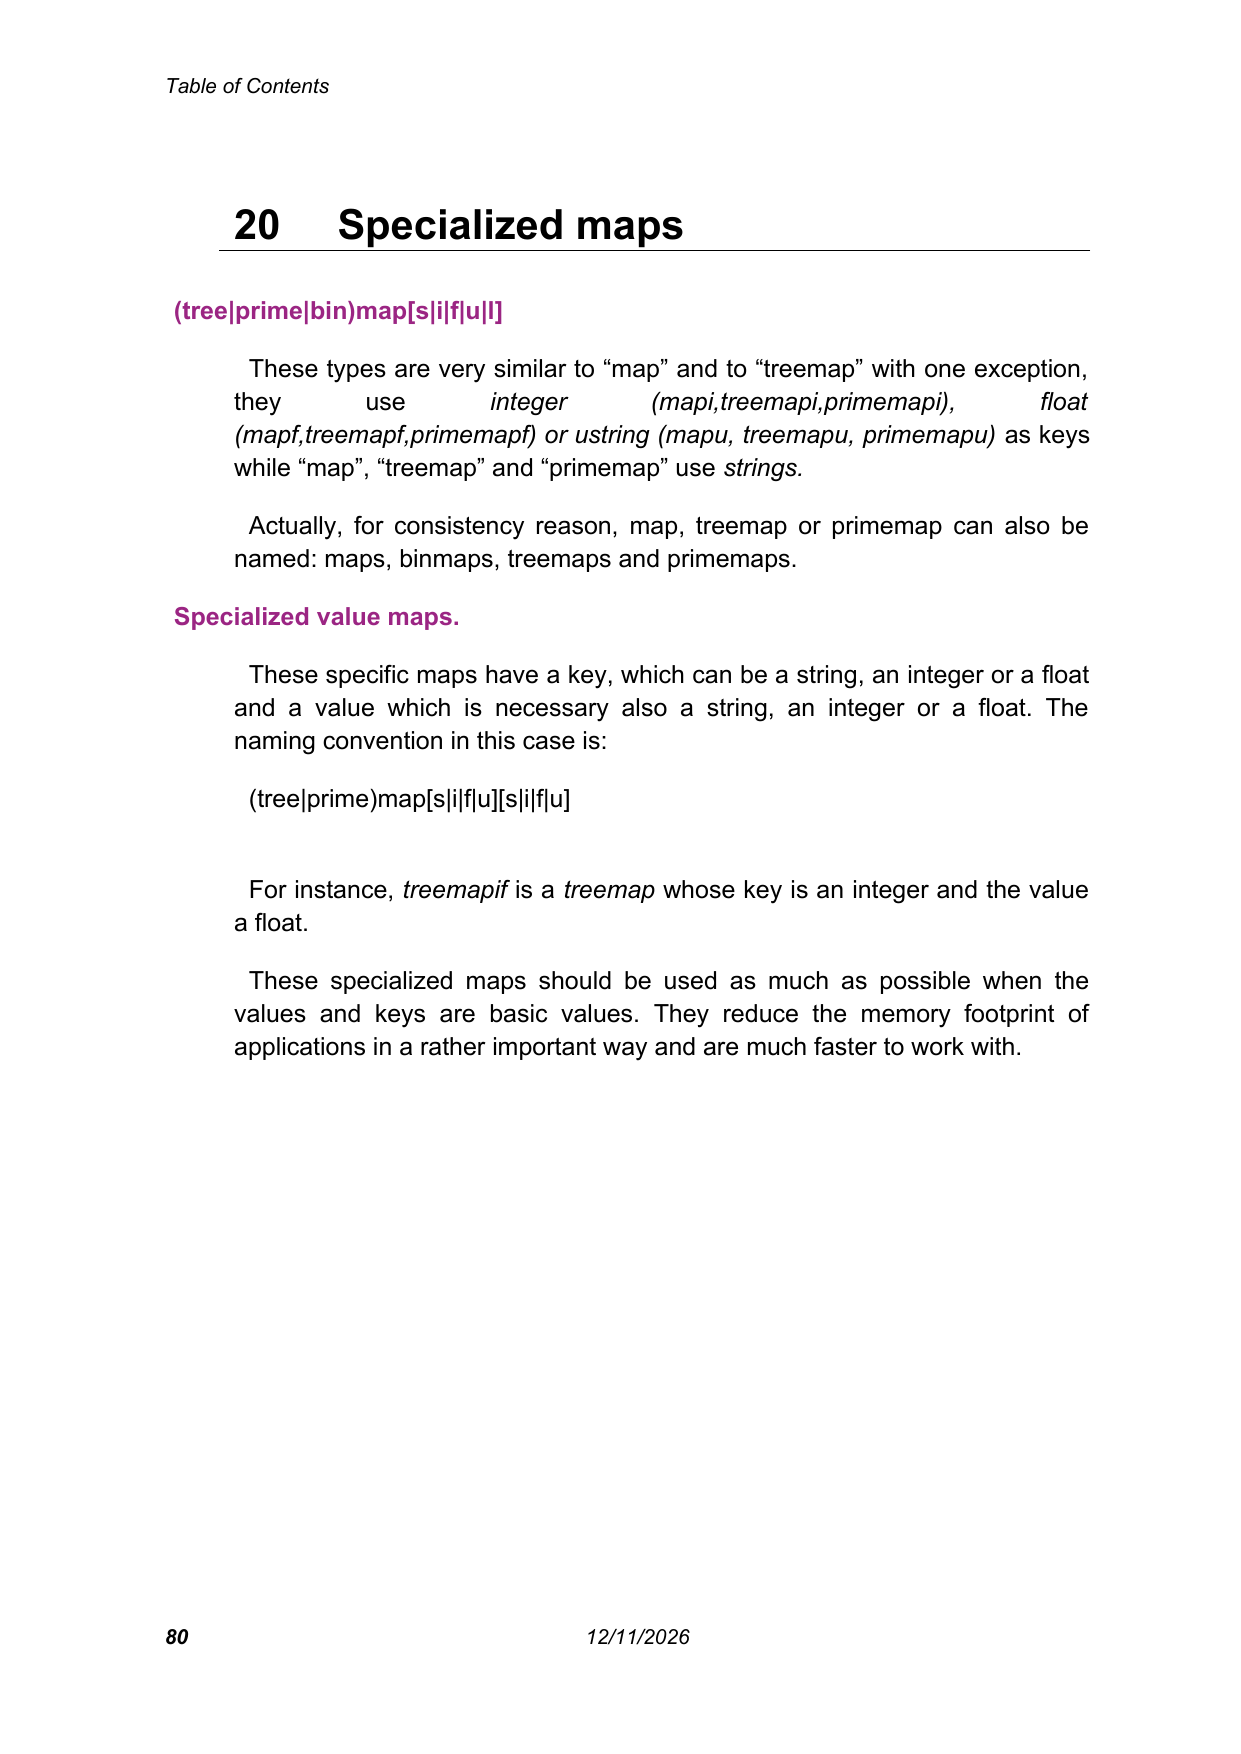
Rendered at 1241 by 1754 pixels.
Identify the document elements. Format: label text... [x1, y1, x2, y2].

subtitle Specialized value maps. [174, 602, 1090, 631]
subtitle Specialized maps [219, 200, 1090, 250]
text These specialized maps should be used as much as possible when the values and keys are basic values. They reduce the memory footprint of applications in a rather important way and are much faster to work with. [234, 966, 1090, 1061]
text For instance, treemapif is a treemap whose key is an integer and the value a float. [234, 875, 1090, 937]
text Actually, for consistency reason, map, treemap or primemap can also be named: maps, binmaps, treemaps and primemaps. [234, 511, 1090, 573]
text (tree|prime)map[s|i|f|u][s|i|f|u] [234, 784, 1090, 813]
text These types are very similar to “map” and to “treemap” with one exception, they use integer (mapi,treemapi,primemapi), float (mapf,treemapf,primemapf) or ustring (mapu, treemapu, primemapu) as keys while “map”, “treemap” and “primemap” use strings. [234, 354, 1090, 482]
subtitle (tree|prime|bin)map[s|i|f|u|l] [174, 296, 1090, 324]
text These specific maps have a key, which can be a string, an integer or a float and a value which is necessary also a string, an integer or a float. The naming convention in this case is: [234, 660, 1090, 755]
